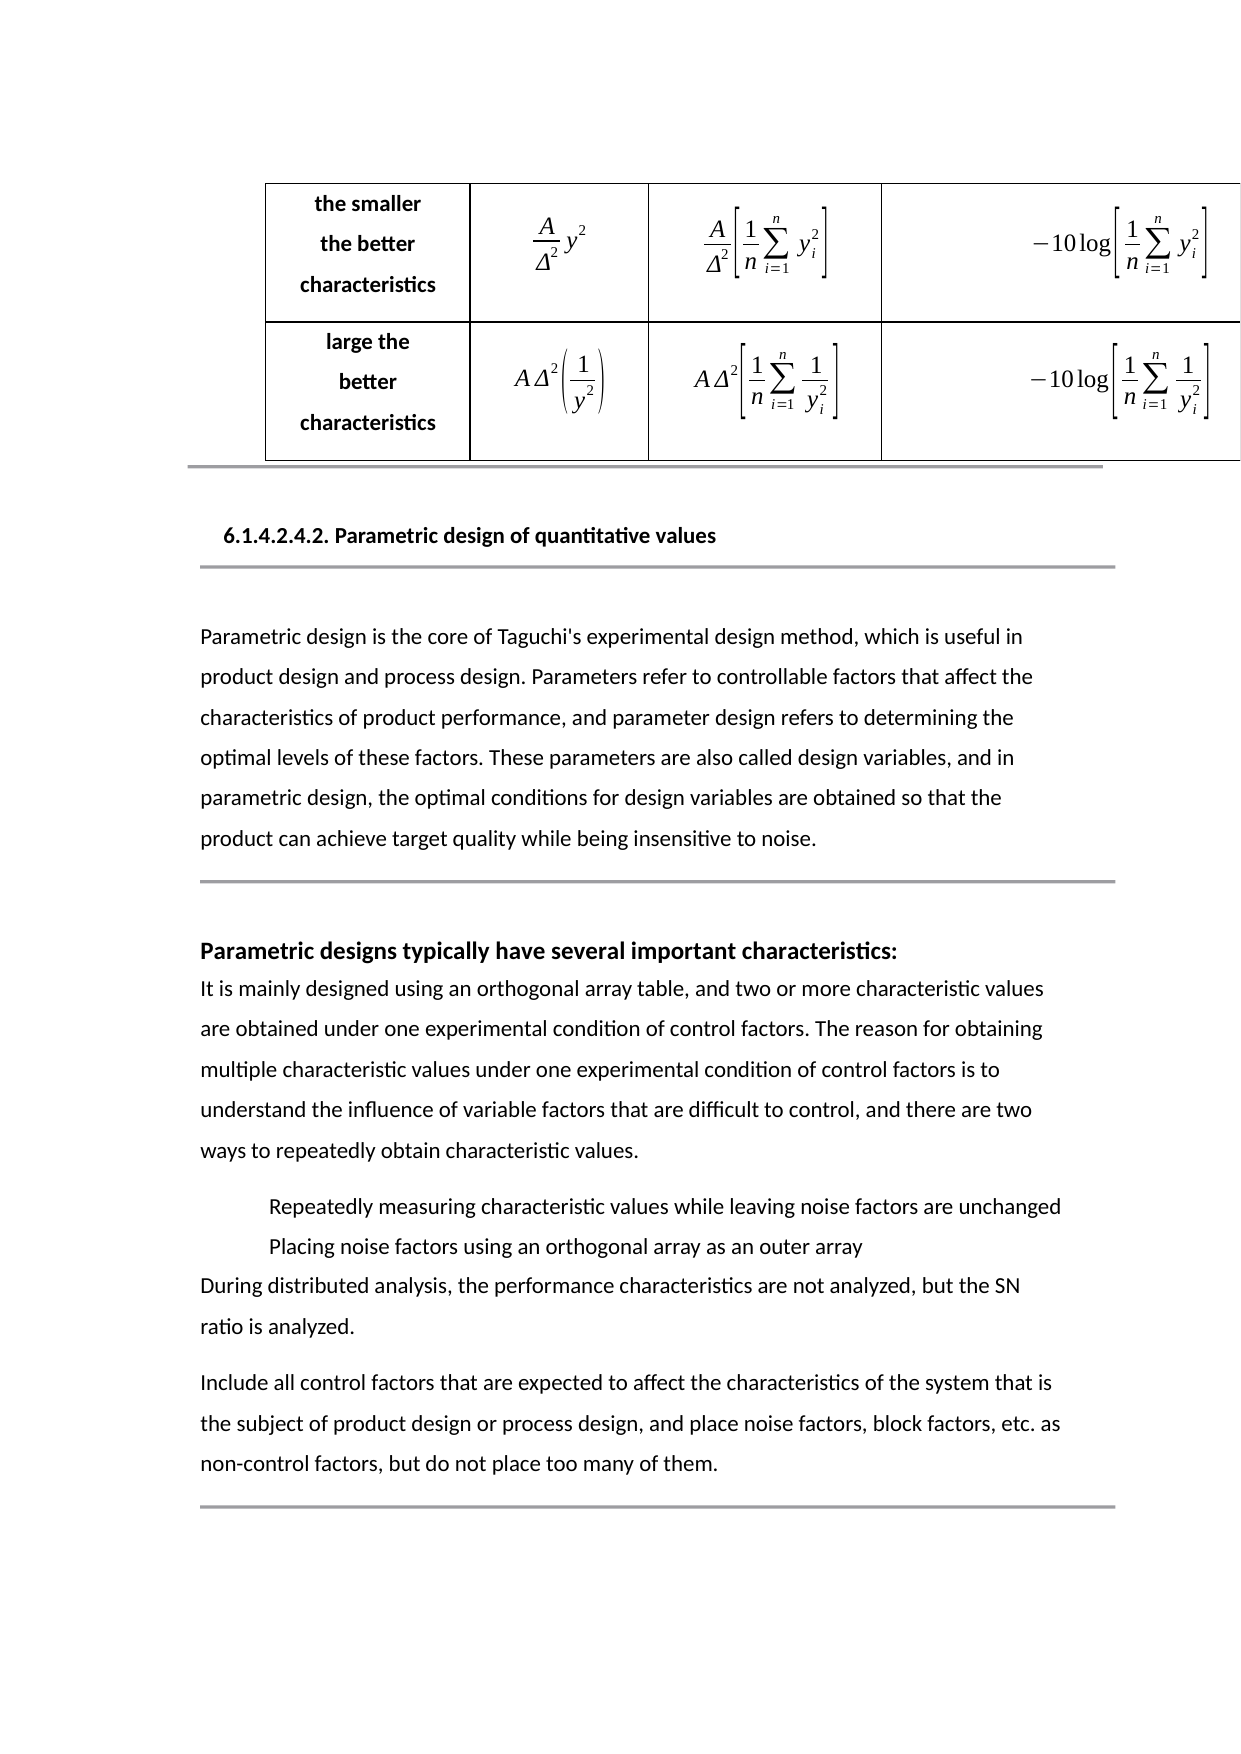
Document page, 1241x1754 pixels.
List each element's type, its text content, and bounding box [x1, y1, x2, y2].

table_cell [649, 323, 881, 459]
table_cell [471, 323, 648, 459]
table_cell the smaller the better characteristics [266, 184, 469, 321]
text It is mainly designed using an orthogonal array table, and two or more characteristic values are obtained under one experimental condition of control factors. The reason for obtaining multiple characteristic values under one experimental condition of control factors is to understand the influence of variable factors that are difficult to control, and there are two ways to repeatedly obtain characteristic values. [200, 969, 1069, 1168]
subtitle 6.1.4.2.4.2. Parametric design of quantitative values [223, 517, 1069, 554]
table_cell [882, 184, 1240, 321]
text During distributed analysis, the performance characteristics are not analyzed, but the SN ratio is analyzed. [200, 1267, 1069, 1345]
table_cell [471, 184, 648, 321]
text Parametric designs typically have several important characteristics: [200, 932, 1069, 969]
table_cell [649, 184, 881, 321]
list Placing noise factors using an orthogonal array as an outer array [269, 1227, 1069, 1264]
text Include all control factors that are expected to affect the characteristics of the system that is the subject of product design or process design, and place noise factors, block factors, etc. as non-control factors, but do not place too many of them. [200, 1363, 1069, 1482]
table_cell large the better characteristics [266, 323, 469, 459]
table_cell [882, 323, 1240, 459]
text Parametric design is the core of Taguchi's experimental design method, which is useful in product design and process design. Parameters refer to controllable factors that affect the characteristics of product performance, and parameter design refers to determining the optimal levels of these factors. These parameters are also called design variables, and in parametric design, the optimal conditions for design variables are obtained so that the product can achieve target quality while being insensitive to noise. [200, 617, 1069, 857]
list Repeatedly measuring characteristic values while leaving noise factors are unchanged [269, 1187, 1069, 1225]
